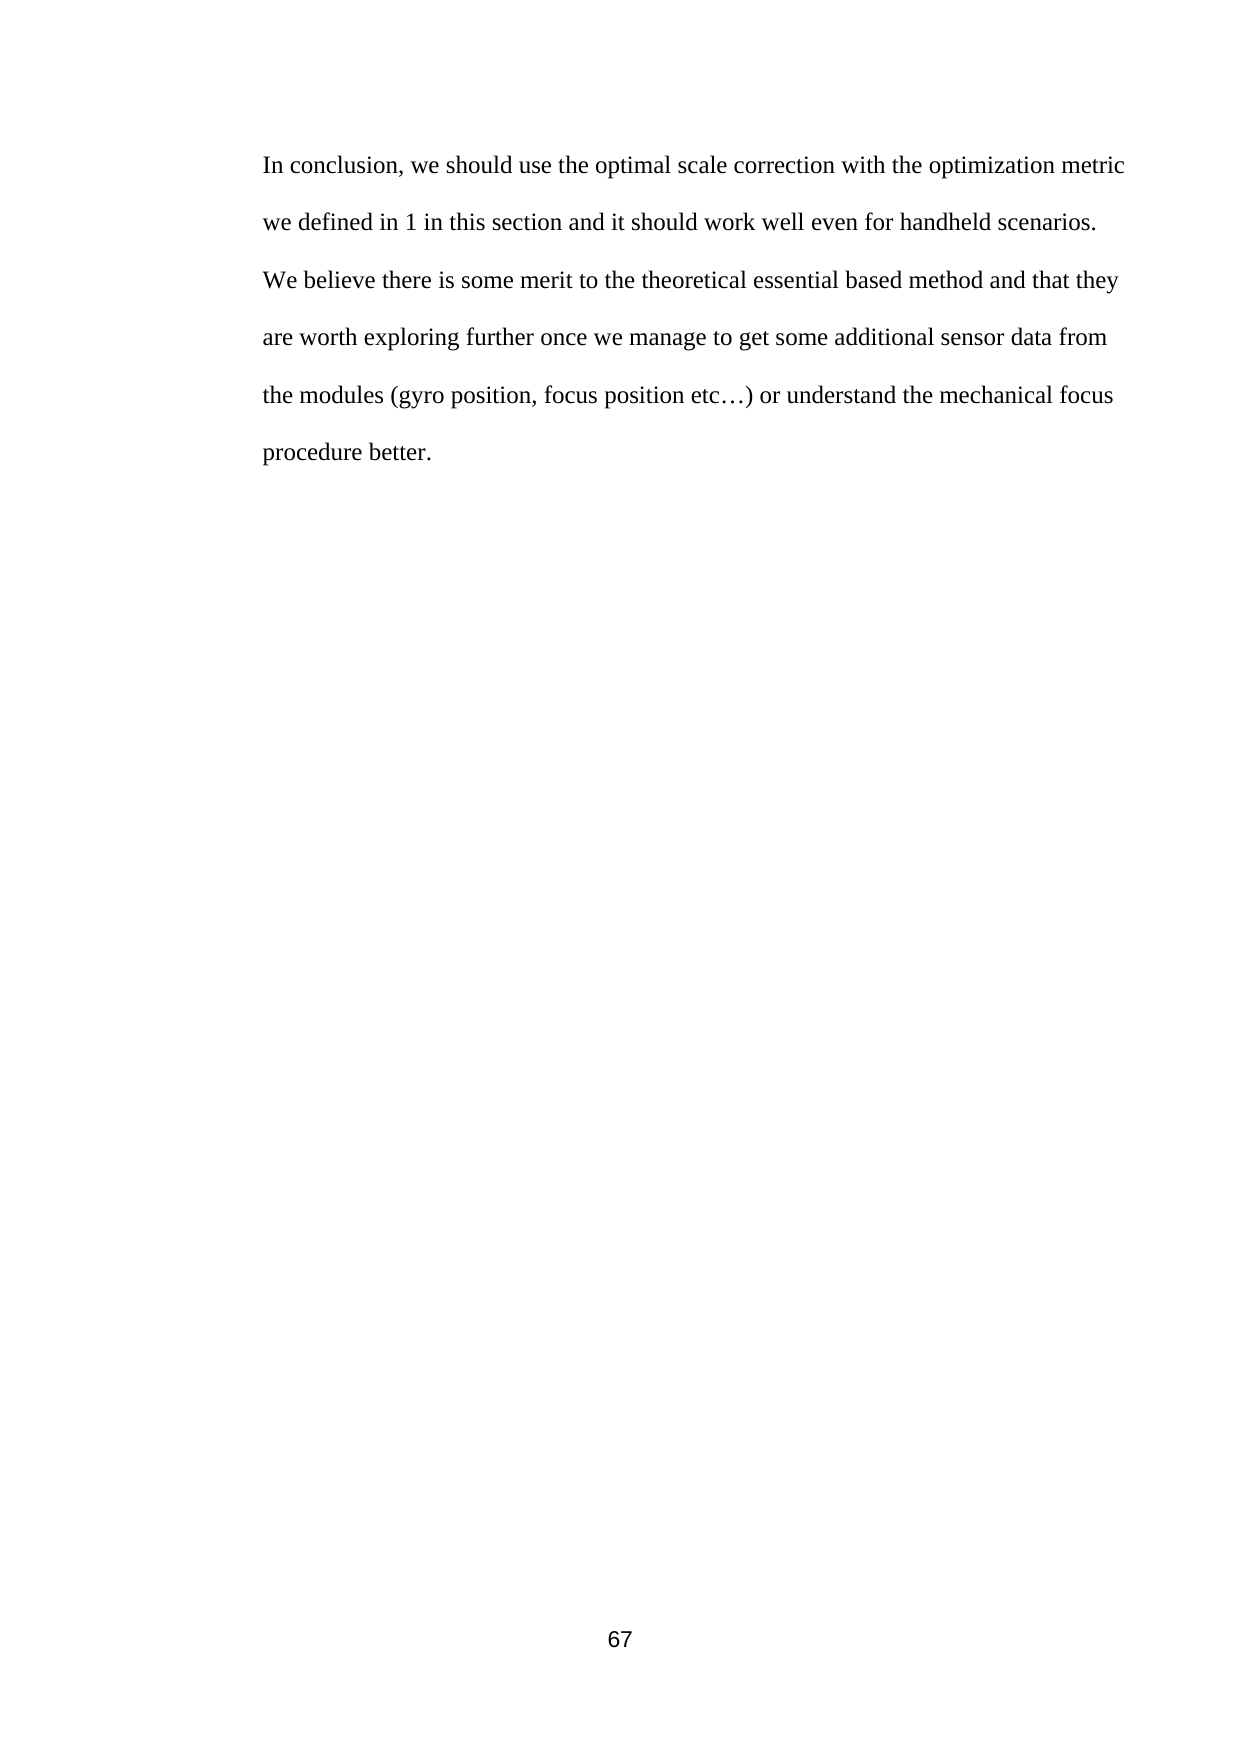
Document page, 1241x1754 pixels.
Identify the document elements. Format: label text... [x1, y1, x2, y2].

text In conclusion, we should use the optimal scale correction with the optimization metric we defined in 1 in this section and it should work well even for handheld scenarios. We believe there is some merit to the theoretical essential based method and that they are worth exploring further once we manage to get some additional sensor data from the modules (gyro position, focus position etc…) or understand the mechanical focus procedure better. [262, 150, 1128, 466]
